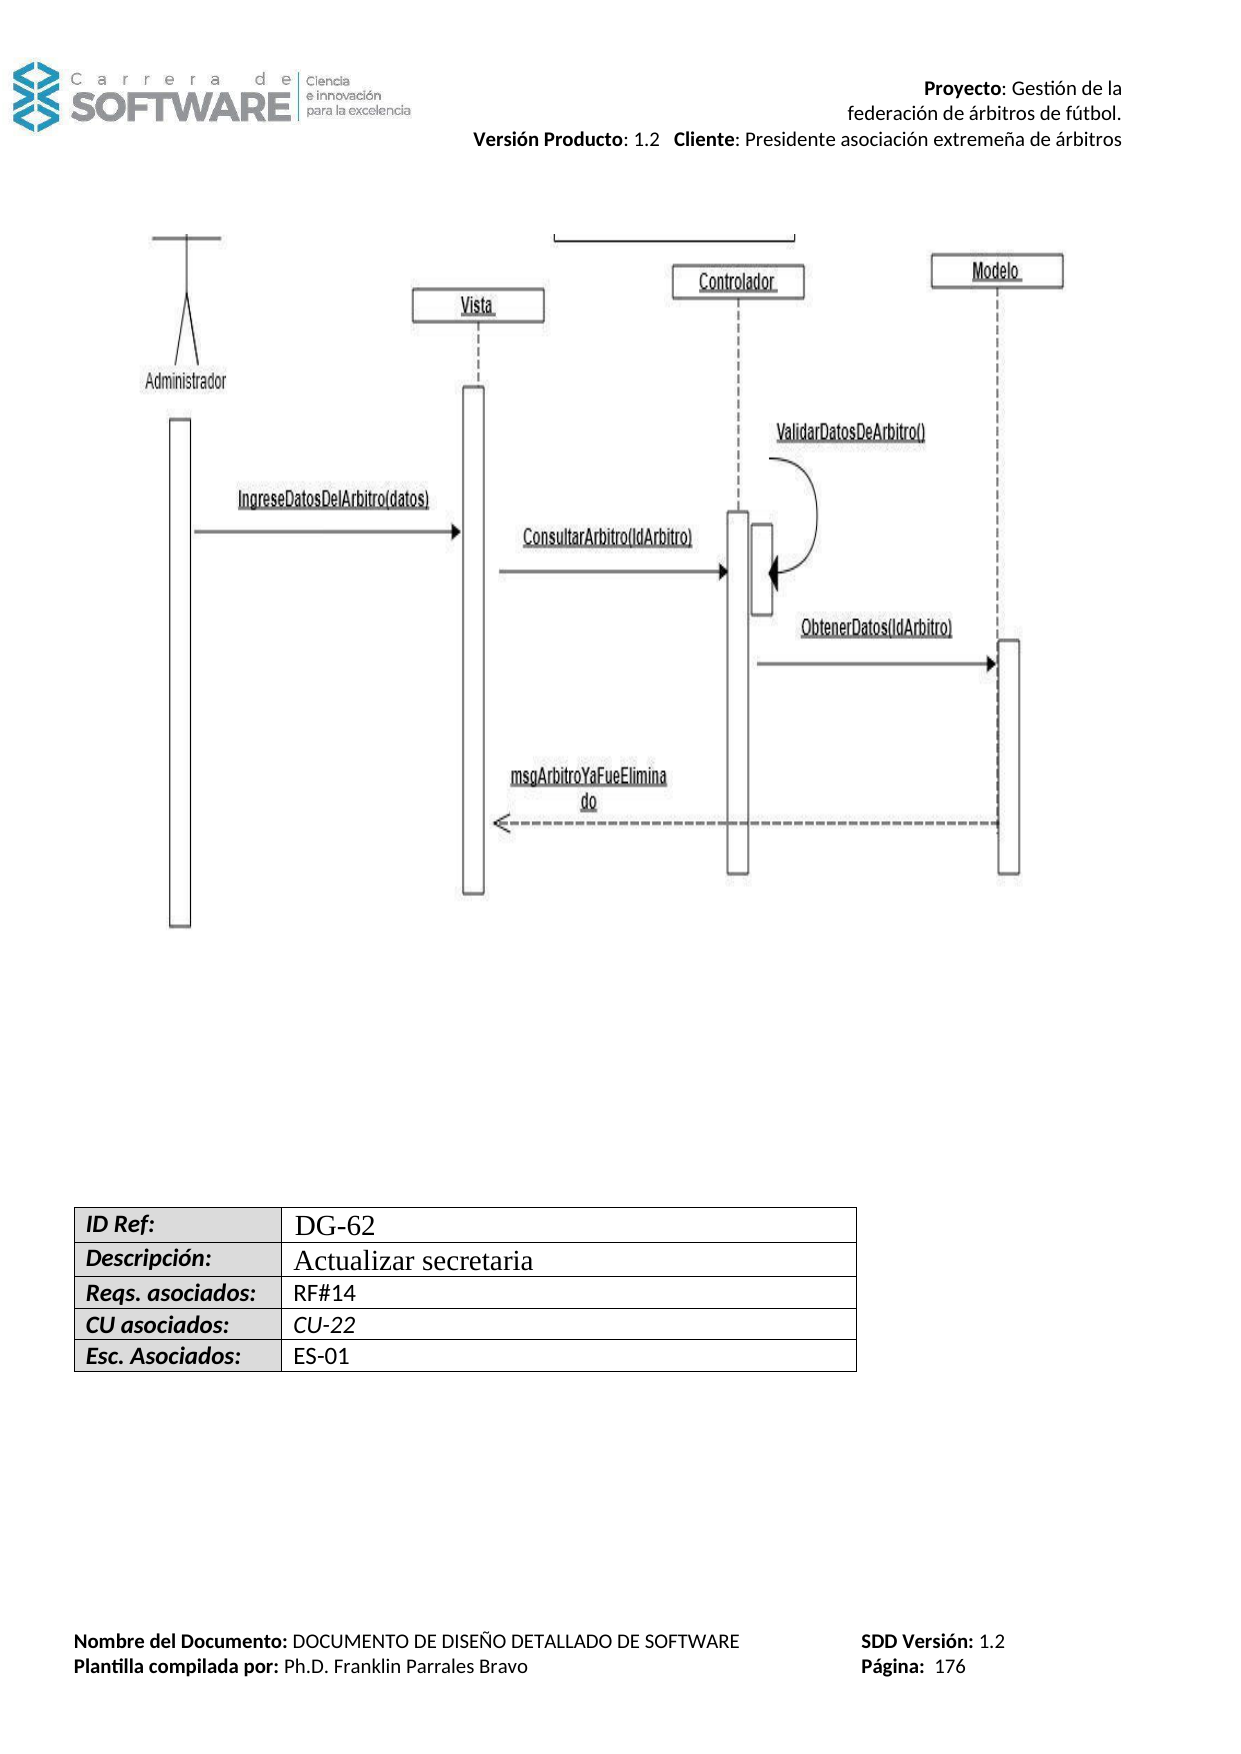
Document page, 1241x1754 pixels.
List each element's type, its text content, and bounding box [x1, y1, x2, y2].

table_cell CU asociados: [75, 1309, 281, 1339]
table_cell RF#14 [282, 1277, 856, 1308]
table_header DG-62 [282, 1208, 856, 1242]
table_cell Actualizar secretaria [282, 1243, 856, 1276]
table_cell Reqs. asociados: [75, 1277, 281, 1308]
table_cell Descripción: [75, 1243, 281, 1276]
table_cell CU-22 [282, 1309, 856, 1339]
table_cell Esc. Asociados: [75, 1340, 281, 1371]
table_header ID Ref: [75, 1208, 281, 1242]
picture [73, 234, 1087, 963]
table_cell ES-01 [282, 1340, 856, 1371]
picture [2, 46, 417, 154]
